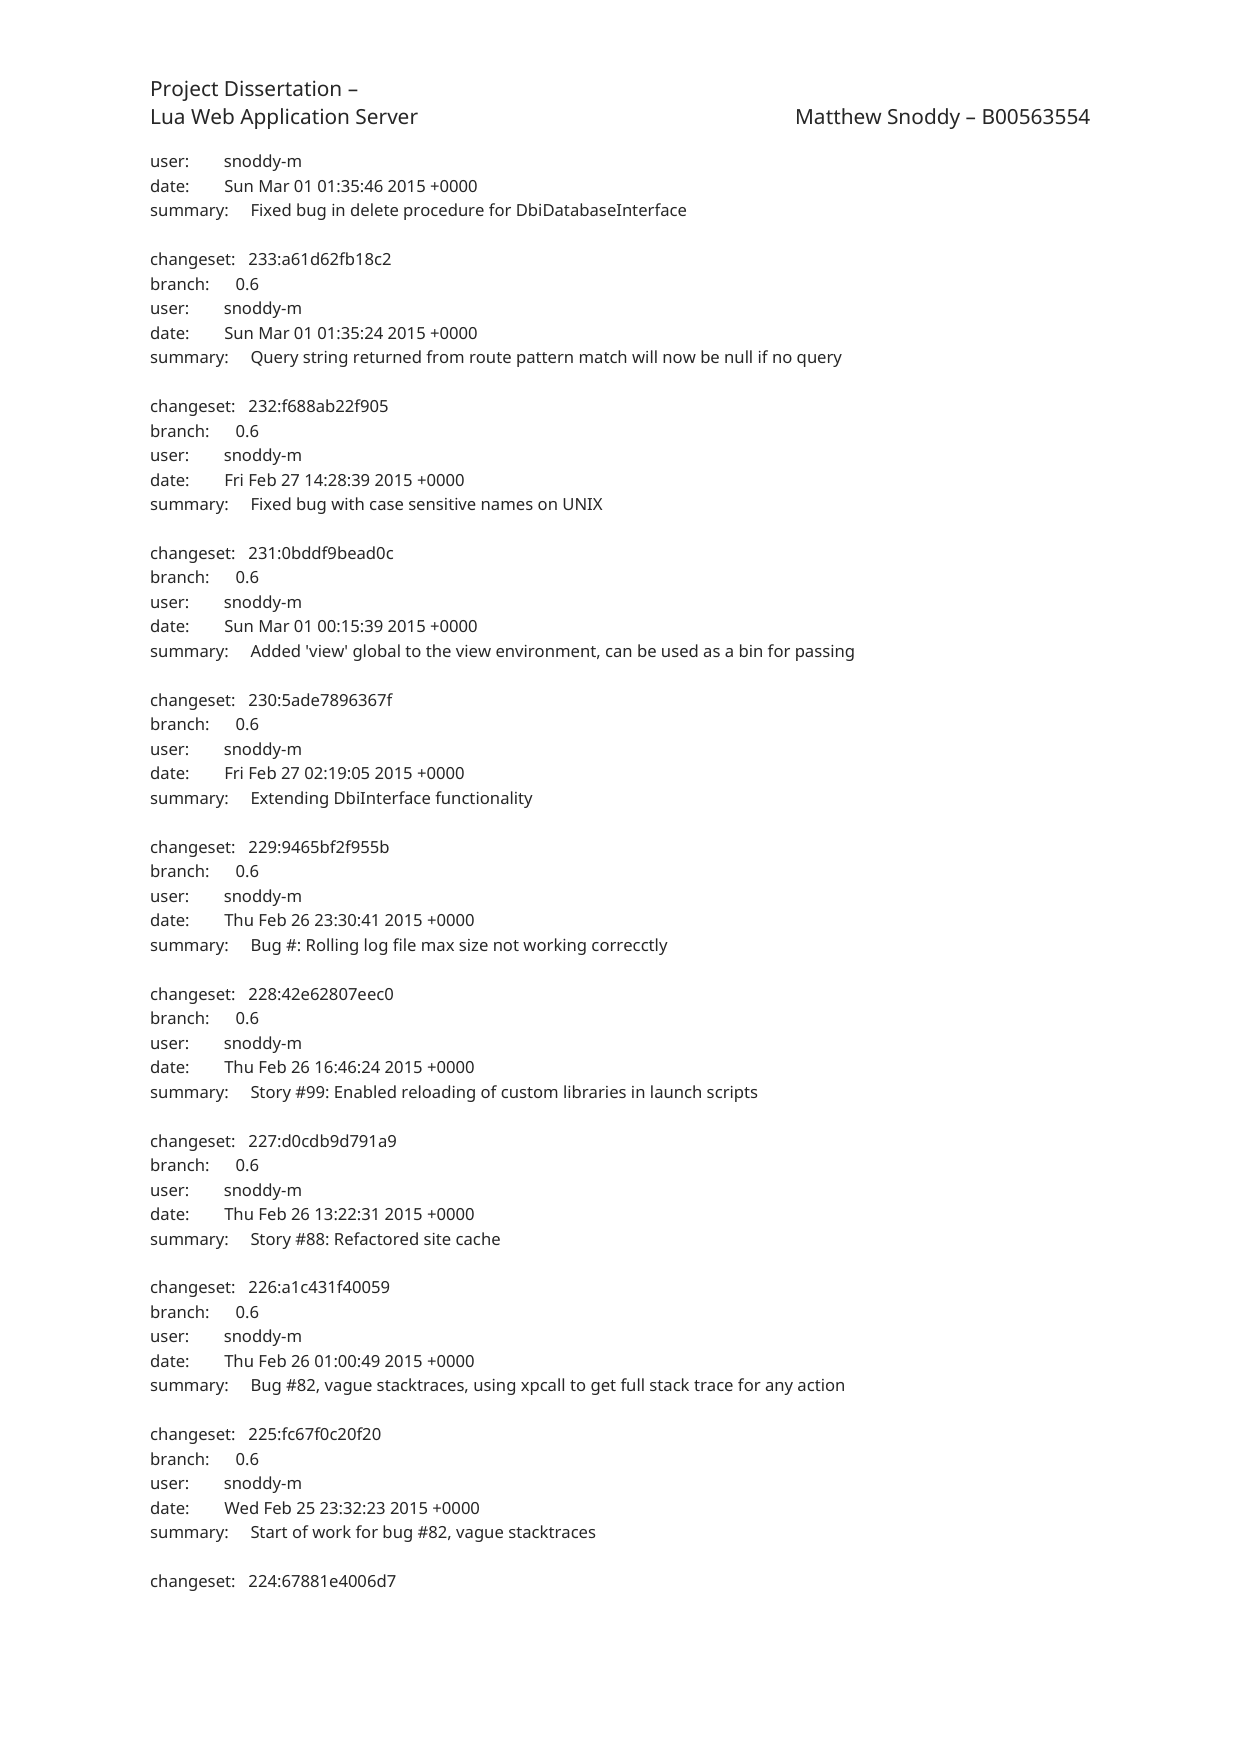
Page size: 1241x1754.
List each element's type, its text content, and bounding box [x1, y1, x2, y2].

text changeset: 233:a61d62fb18c2 [150, 248, 1090, 271]
text branch: 0.6 [150, 1447, 1090, 1470]
text user: snoddy-m [150, 297, 1090, 319]
text branch: 0.6 [150, 1007, 1090, 1029]
text user: snoddy-m [150, 1472, 1090, 1494]
text branch: 0.6 [150, 272, 1090, 295]
text branch: 0.6 [150, 713, 1090, 736]
text date: Fri Feb 27 14:28:39 2015 +0000 [150, 468, 1090, 491]
text changeset: 232:f688ab22f905 [150, 395, 1090, 417]
text date: Fri Feb 27 02:19:05 2015 +0000 [150, 762, 1090, 785]
text date: Sun Mar 01 00:15:39 2015 +0000 [150, 615, 1090, 638]
text user: snoddy-m [150, 884, 1090, 907]
text date: Sun Mar 01 01:35:46 2015 +0000 [150, 174, 1090, 197]
text date: Thu Feb 26 16:46:24 2015 +0000 [150, 1056, 1090, 1078]
text summary: Extending DbiInterface functionality [150, 786, 1090, 809]
text date: Thu Feb 26 01:00:49 2015 +0000 [150, 1349, 1090, 1372]
text changeset: 224:67881e4006d7 [150, 1570, 1090, 1592]
text changeset: 228:42e62807eec0 [150, 982, 1090, 1005]
text summary: Story #88: Refactored site cache [150, 1227, 1090, 1250]
text summary: Fixed bug in delete procedure for DbiDatabaseInterface [150, 199, 1090, 222]
text date: Thu Feb 26 13:22:31 2015 +0000 [150, 1203, 1090, 1225]
text date: Wed Feb 25 23:32:23 2015 +0000 [150, 1496, 1090, 1519]
text user: snoddy-m [150, 444, 1090, 466]
text user: snoddy-m [150, 737, 1090, 760]
text changeset: 226:a1c431f40059 [150, 1276, 1090, 1299]
text user: snoddy-m [150, 150, 1090, 173]
text date: Sun Mar 01 01:35:24 2015 +0000 [150, 321, 1090, 344]
text branch: 0.6 [150, 860, 1090, 883]
text user: snoddy-m [150, 1031, 1090, 1054]
text user: snoddy-m [150, 591, 1090, 613]
text summary: Story #99: Enabled reloading of custom libraries in launch scripts [150, 1080, 1090, 1103]
text summary: Bug #: Rolling log file max size not working correcctly [150, 933, 1090, 956]
text changeset: 227:d0cdb9d791a9 [150, 1129, 1090, 1152]
text changeset: 229:9465bf2f955b [150, 835, 1090, 858]
text changeset: 230:5ade7896367f [150, 688, 1090, 711]
text branch: 0.6 [150, 566, 1090, 589]
text user: snoddy-m [150, 1325, 1090, 1348]
text branch: 0.6 [150, 1154, 1090, 1176]
text summary: Query string returned from route pattern match will now be null if no query [150, 346, 1090, 368]
text date: Thu Feb 26 23:30:41 2015 +0000 [150, 909, 1090, 932]
text branch: 0.6 [150, 419, 1090, 442]
text summary: Start of work for bug #82, vague stacktraces [150, 1521, 1090, 1543]
text changeset: 231:0bddf9bead0c [150, 542, 1090, 564]
text changeset: 225:fc67f0c20f20 [150, 1423, 1090, 1446]
text summary: Fixed bug with case sensitive names on UNIX [150, 493, 1090, 515]
text branch: 0.6 [150, 1301, 1090, 1323]
text summary: Added 'view' global to the view environment, can be used as a bin for passing [150, 639, 1090, 662]
text user: snoddy-m [150, 1178, 1090, 1201]
text summary: Bug #82, vague stacktraces, using xpcall to get full stack trace for any action [150, 1374, 1090, 1397]
